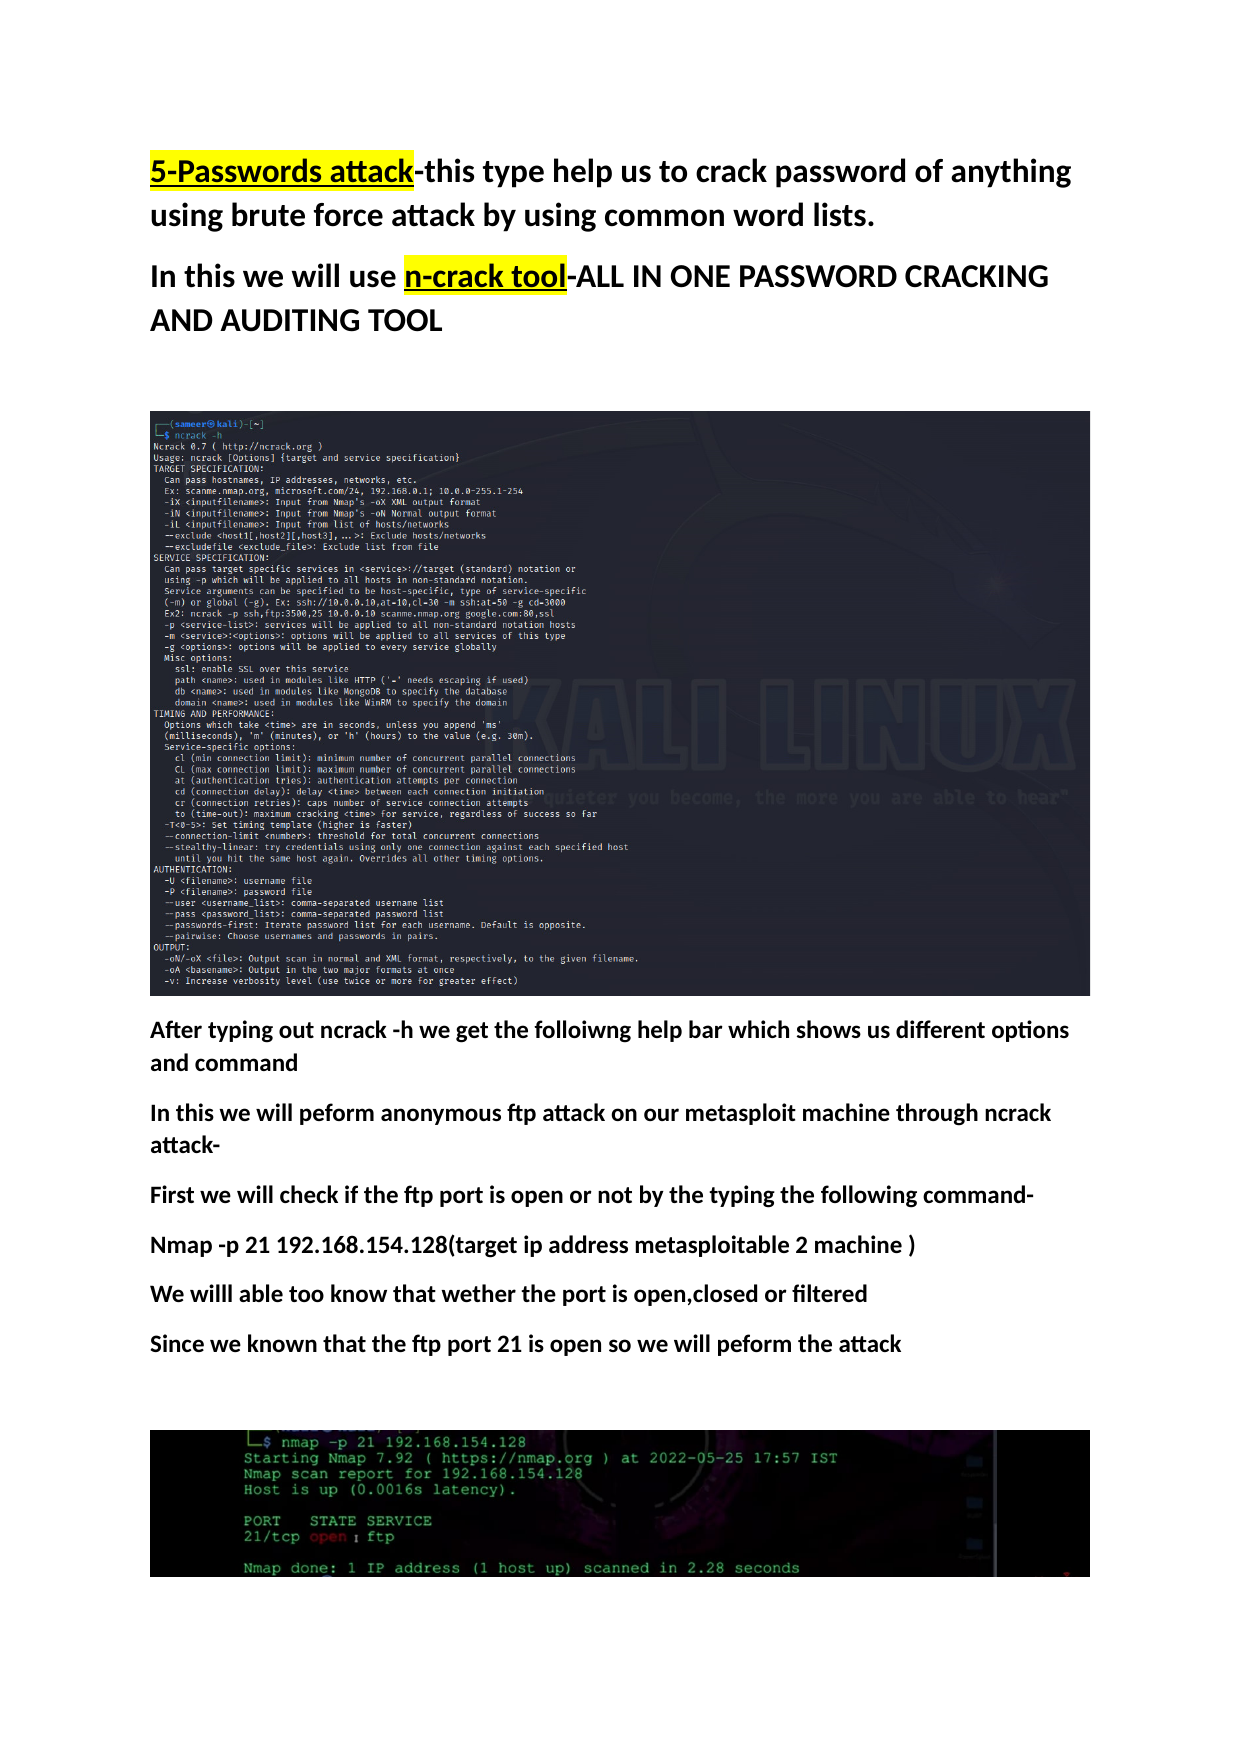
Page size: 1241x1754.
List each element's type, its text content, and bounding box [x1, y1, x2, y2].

text First we will check if the ftp port is open or not by the typing the following command- [150, 1179, 1090, 1210]
text We willl able too know that wether the port is open,closed or filtered [150, 1278, 1090, 1309]
text Since we known that the ftp port 21 is open so we will peform the attack [150, 1328, 1090, 1358]
text After typing out ncrack -h we get the folloiwng help bar which shows us different options and command [150, 1014, 1090, 1078]
text In this we will peform anonymous ftp attack on our metasploit machine through ncrack attack- [150, 1097, 1090, 1160]
picture [150, 1430, 1090, 1577]
text Nmap -p 21 192.168.154.128(target ip address metasploitable 2 machine ) [150, 1229, 1090, 1259]
picture [150, 411, 1091, 996]
text In this we will use n-crack tool-ALL IN ONE PASSWORD CRACKING AND AUDITING TOOL [150, 254, 1090, 339]
text 5-Passwords attack-this type help us to crack password of anything using brute force attack by using common word lists. [150, 150, 1090, 235]
